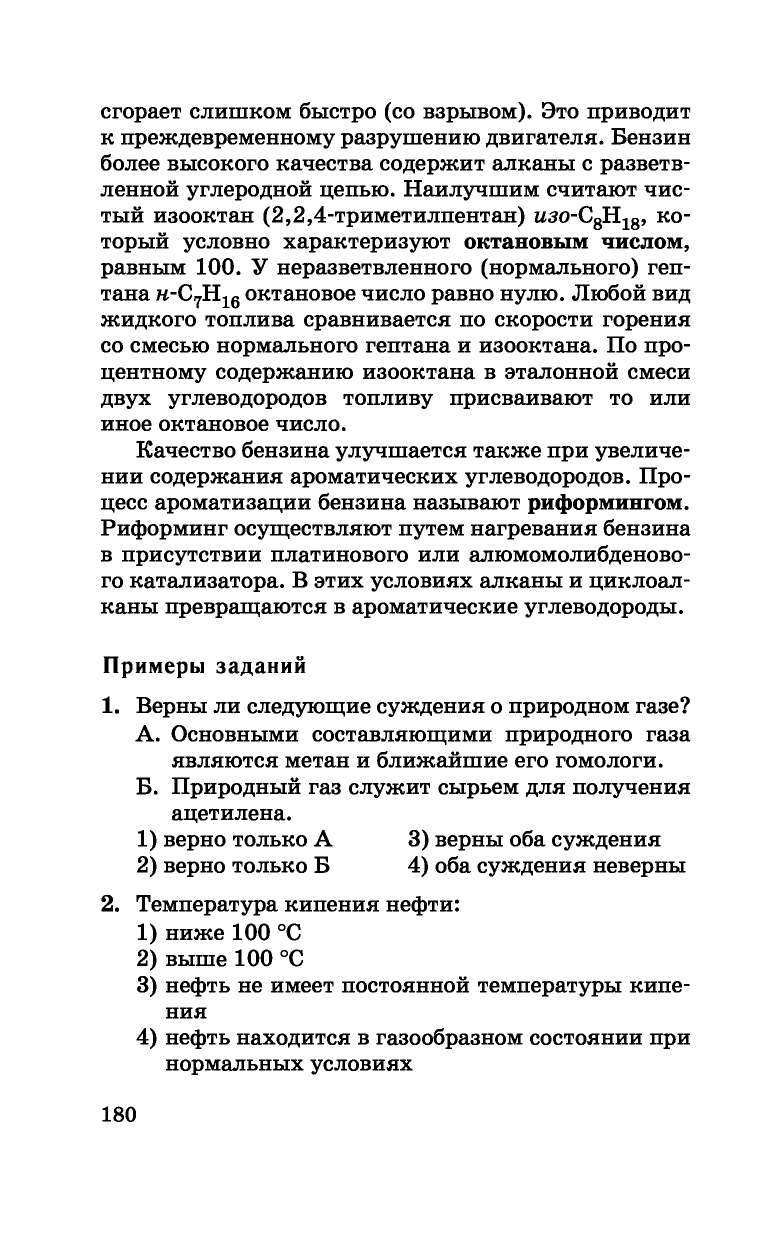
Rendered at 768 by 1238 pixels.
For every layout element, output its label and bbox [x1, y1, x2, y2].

picture [100, 102, 691, 1122]
